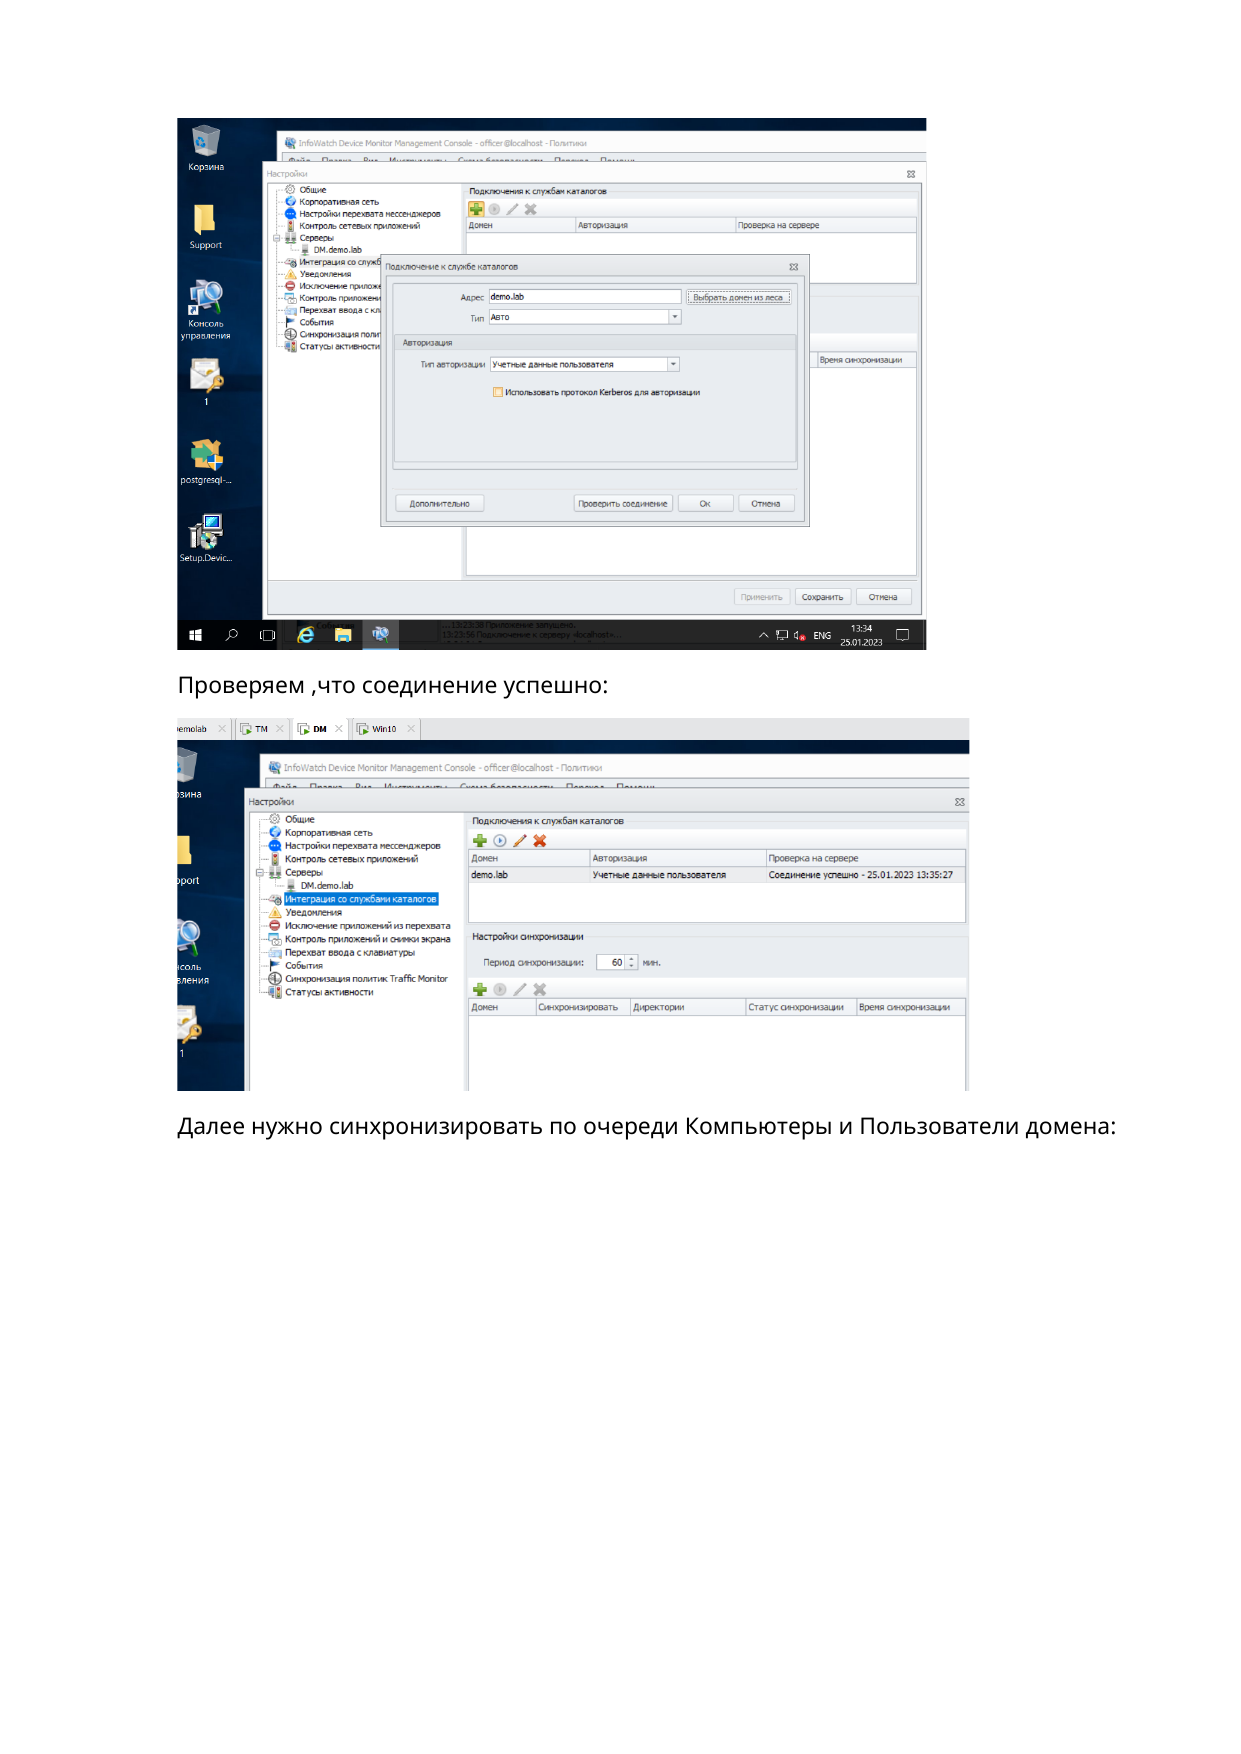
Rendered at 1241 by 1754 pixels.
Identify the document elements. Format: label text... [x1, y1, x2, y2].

text Проверяем ,что соединение успешно: [177, 668, 1152, 700]
picture [177, 718, 970, 1091]
picture [177, 118, 927, 650]
text Далее нужно синхронизировать по очереди Компьютеры и Пользователи домена: [177, 1110, 1152, 1141]
